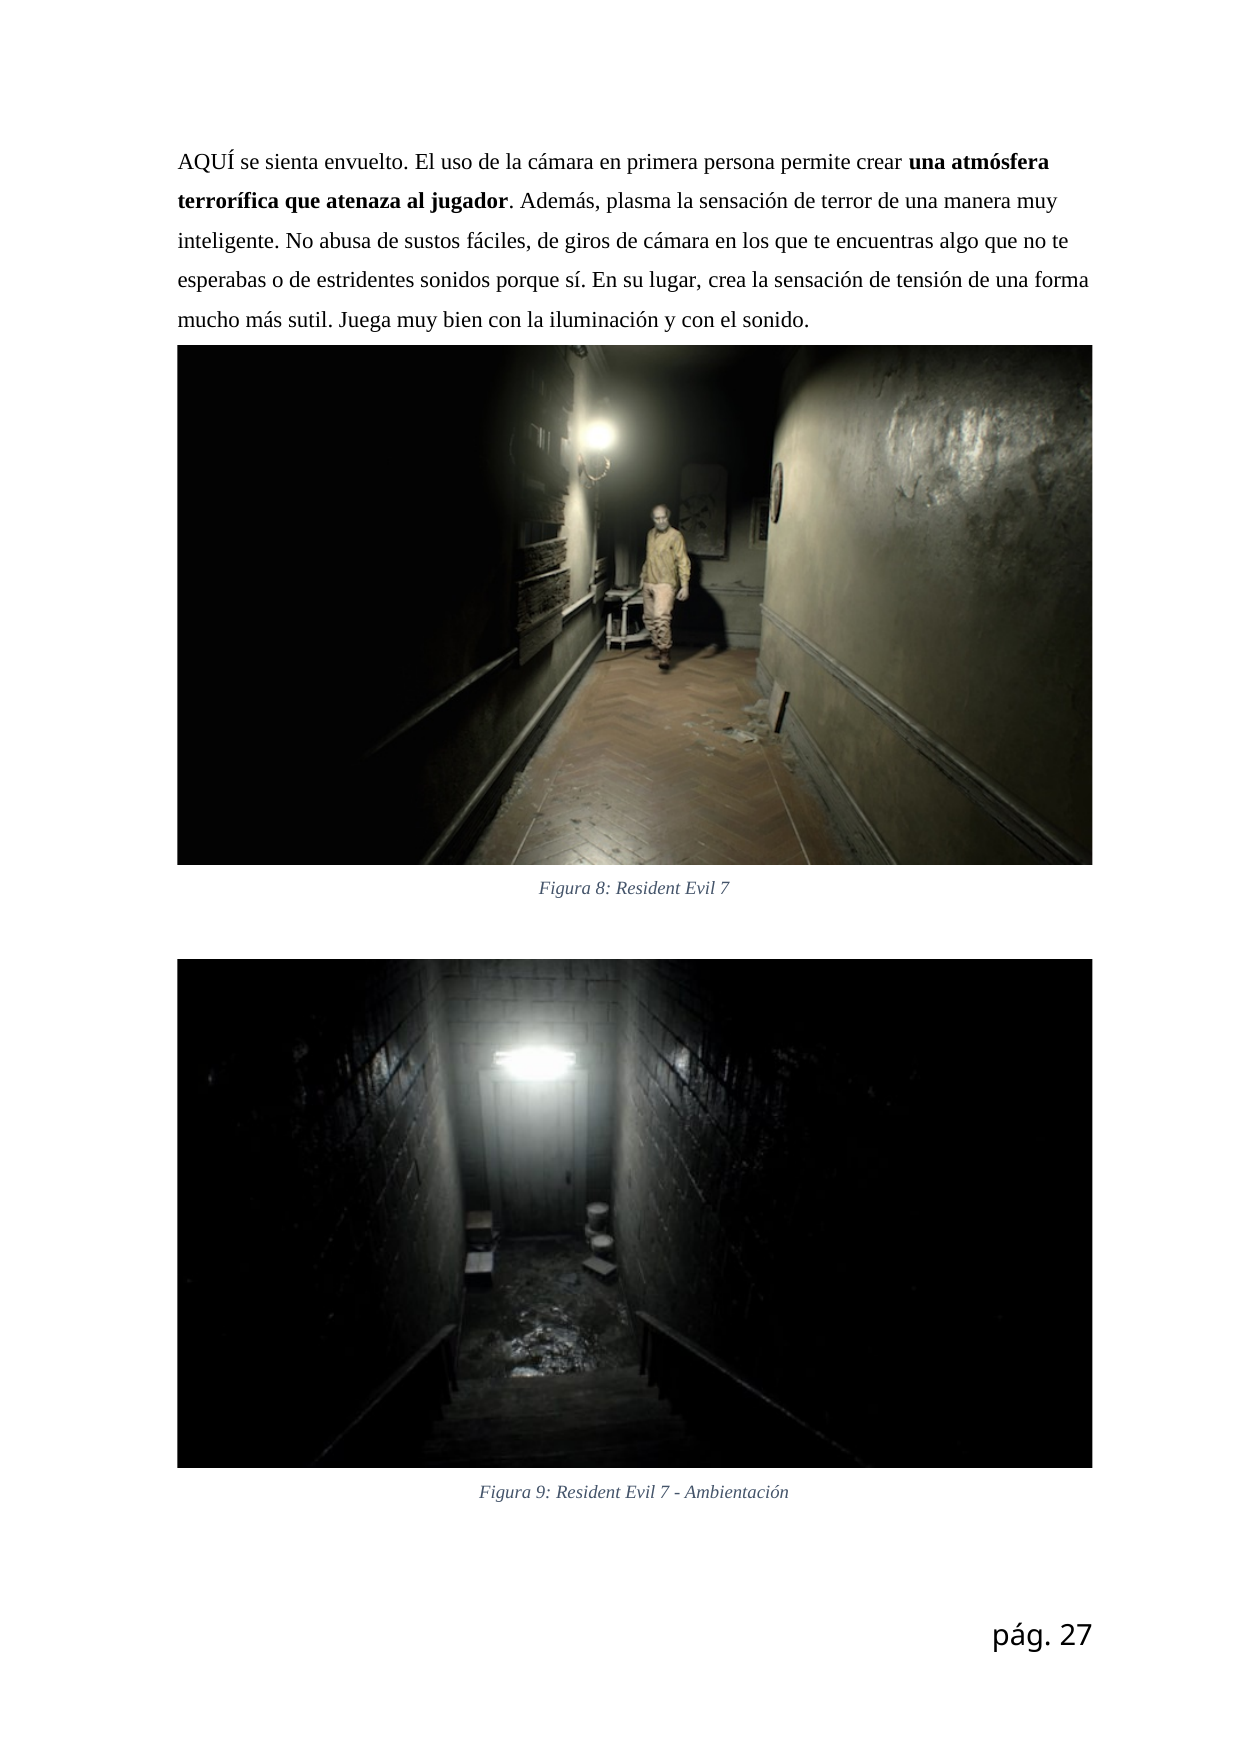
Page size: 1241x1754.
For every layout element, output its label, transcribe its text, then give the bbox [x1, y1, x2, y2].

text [177, 148, 1092, 332]
picture [177, 345, 1093, 865]
picture [177, 959, 1093, 1468]
